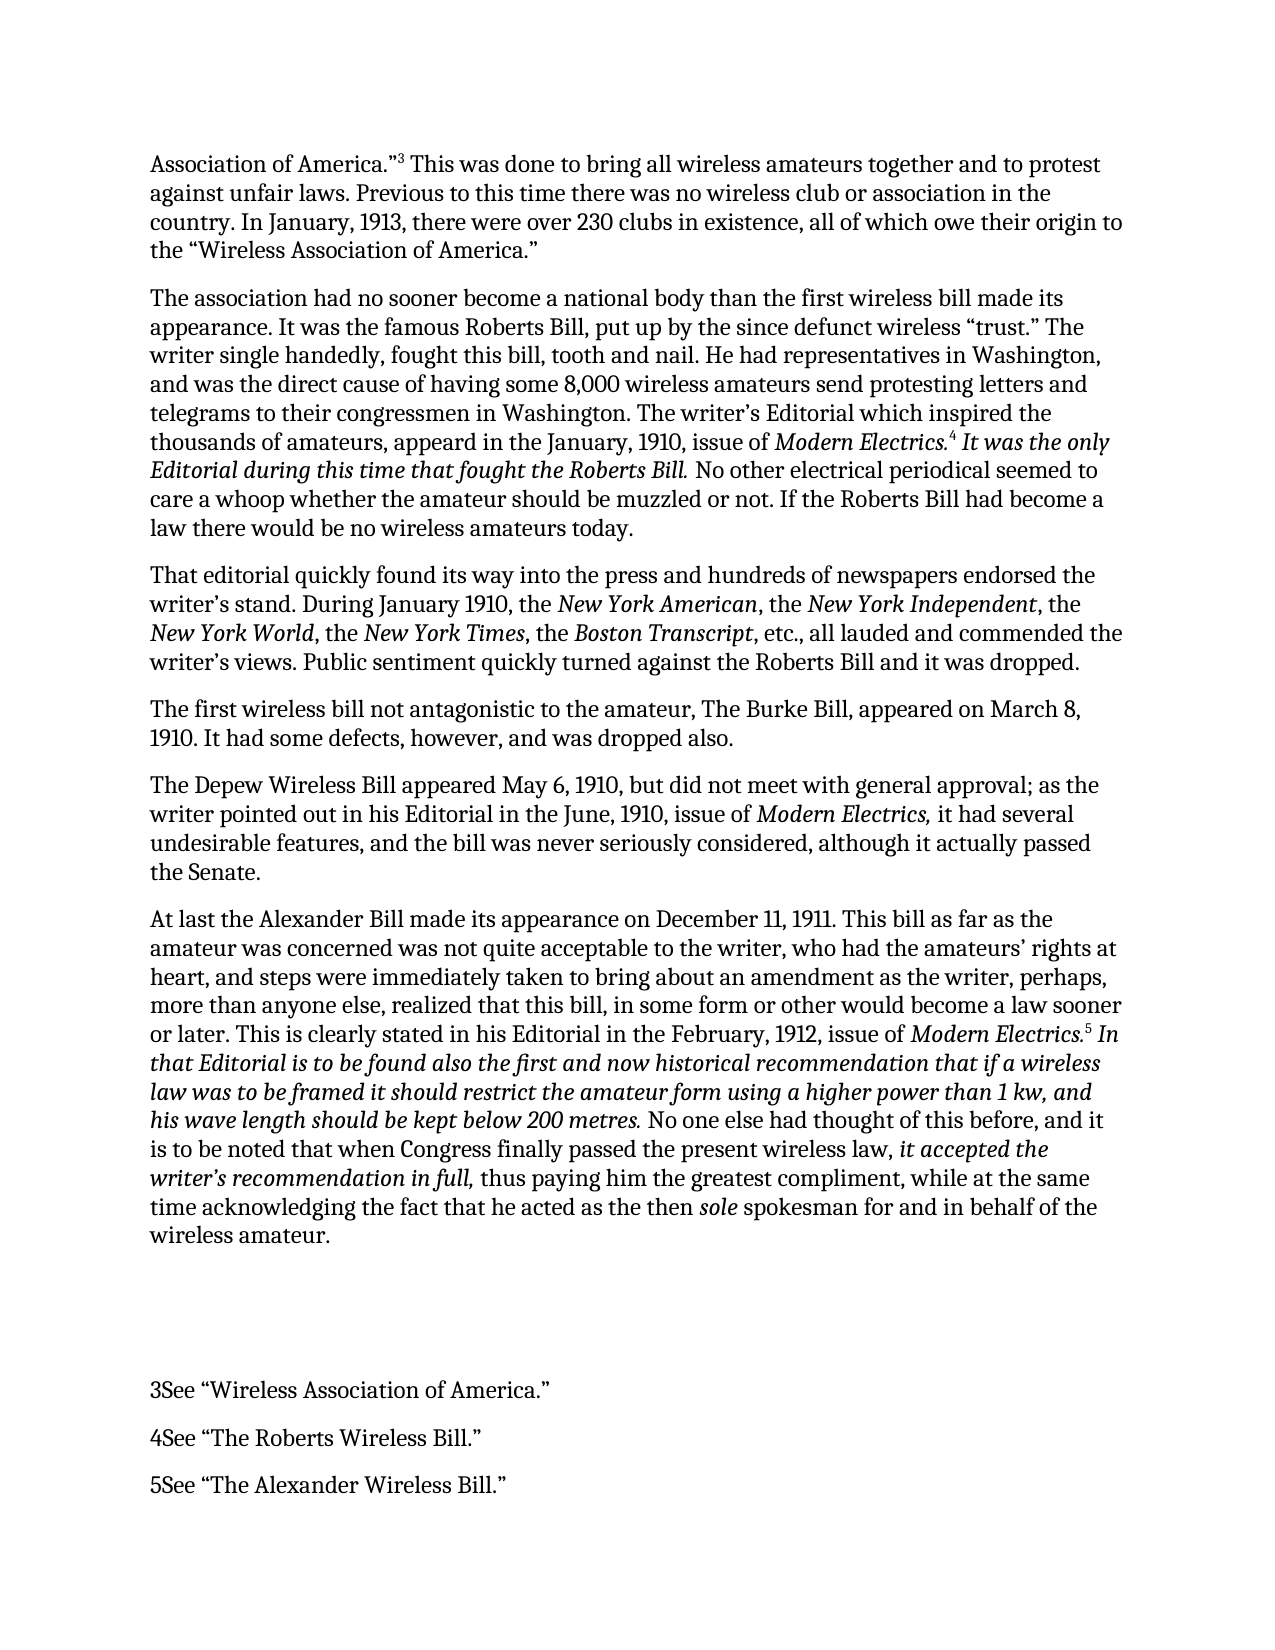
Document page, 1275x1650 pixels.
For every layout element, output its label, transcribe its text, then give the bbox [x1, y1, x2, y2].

text That editorial quickly found its way into the press and hundreds of newspapers endorsed the writer’s stand. During January 1910, the New York American, the New York Independent, the New York World, the New York Times, the Boston Transcript, etc., all lauded and commended the writer’s views. Public sentiment quickly turned against the Roberts Bill and it was dropped. [150, 561, 1125, 676]
text At last the Alexander Bill made its appearance on December 11, 1911. This bill as far as the amateur was concerned was not quite acceptable to the writer, who had the amateurs’ rights at heart, and steps were immediately taken to bring about an amendment as the writer, perhaps, more than anyone else, realized that this bill, in some form or other would become a law sooner or later. This is clearly stated in his Editorial in the February, 1912, issue of Modern Electrics. In that Editorial is to be found also the first and now historical recommendation that if a wireless law was to be framed it should restrict the amateur form using a higher power than 1 kw, and his wave length should be kept below 200 metres. No one else had thought of this before, and it is to be noted that when Congress finally passed the present wireless law, it accepted the writer’s recommendation in full, thus paying him the greatest compliment, while at the same time acknowledging the fact that he acted as the then sole spokesman for and in behalf of the wireless amateur. [150, 905, 1125, 1250]
text The first wireless bill not antagonistic to the amateur, The Burke Bill, appeared on March 8, 1910. It had some defects, however, and was dropped also. [150, 695, 1125, 752]
text The association had no sooner become a national body than the first wireless bill made its appearance. It was the famous Roberts Bill, put up by the since defunct wireless “trust.” The writer single handedly, fought this bill, tooth and nail. He had representatives in Washington, and was the direct cause of having some 8,000 wireless amateurs send protesting letters and telegrams to their congressmen in Washington. The writer’s Editorial which inspired the thousands of amateurs, appeard in the January, 1910, issue of Modern Electrics. It was the only Editorial during this time that fought the Roberts Bill. No other electrical periodical seemed to care a whoop whether the amateur should be muzzled or not. If the Roberts Bill had become a law there would be no wireless amateurs today. [150, 284, 1125, 542]
text The very first talk about Wireless Legislation in the country started in 1908. The writer in his Editorial in the November, 1908 issue of Modern Electrics pointed out that a wireless law was sure to be passed in a very short while. In order to guard against unfair legislation as far as the wireless amateur was concerned the writer, in January, 1909, organized the “Wireless Association of America.” This was done to bring all wireless amateurs together and to protest against unfair laws. Previous to this time there was no wireless club or association in the country. In January, 1913, there were over 230 clubs in existence, all of which owe their origin to the “Wireless Association of America.” [150, 150, 1125, 265]
text The Depew Wireless Bill appeared May 6, 1910, but did not meet with general approval; as the writer pointed out in his Editorial in the June, 1910, issue of Modern Electrics, it had several undesirable features, and the bill was never seriously considered, although it actually passed the Senate. [150, 771, 1125, 886]
